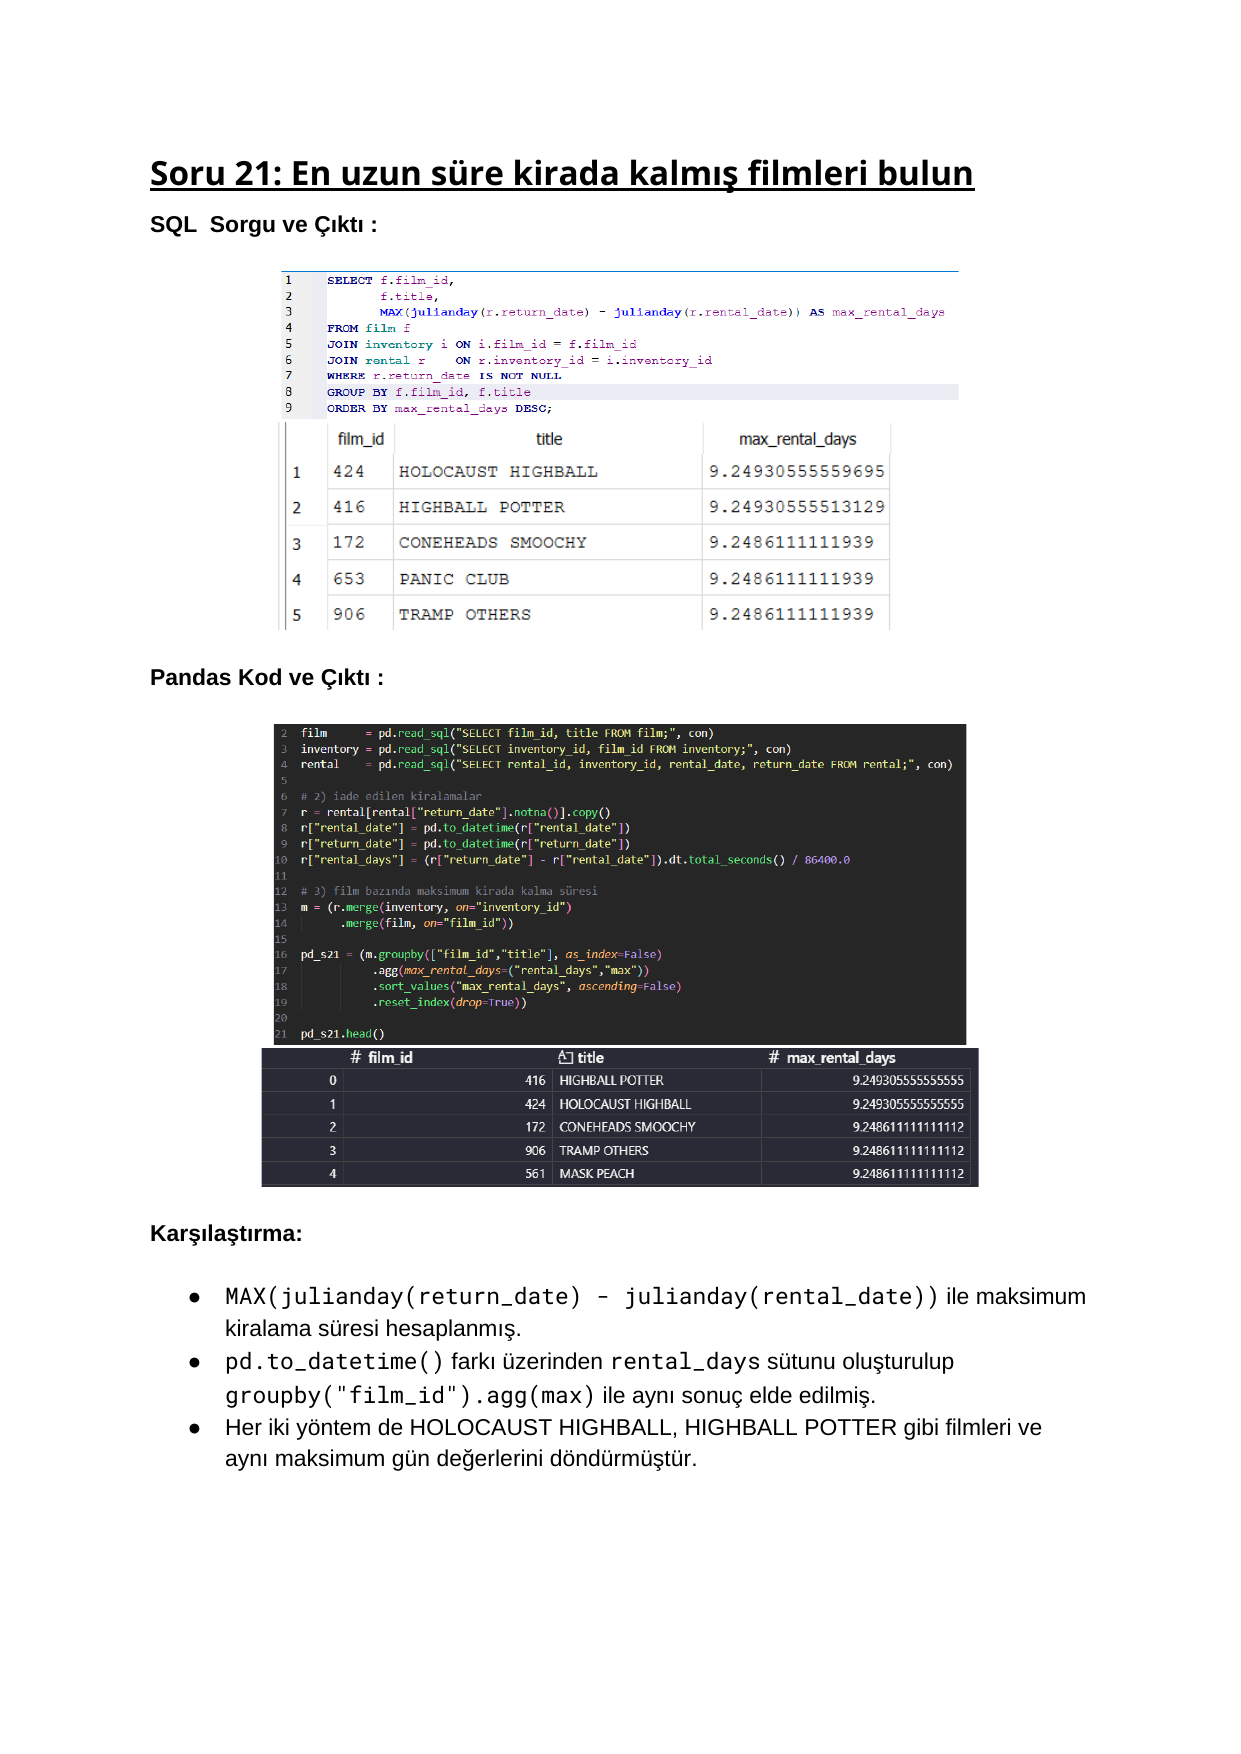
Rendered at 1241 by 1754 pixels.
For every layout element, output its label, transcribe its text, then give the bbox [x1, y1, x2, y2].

picture [276, 422, 964, 630]
list pd.to_datetime() farkı üzerinden rental_days sütunu oluşturulup groupby("film_id").agg(max) ile aynı sonuç elde edilmiş. [187, 1345, 1090, 1410]
list Her iki yöntem de HOLOCAUST HIGHBALL, HIGHBALL POTTER gibi filmleri ve aynı maksimum gün değerlerini döndürmüştür. [187, 1414, 1090, 1471]
picture [281, 271, 959, 419]
text Pandas Kod ve Çıktı : [150, 664, 1090, 690]
text Karşılaştırma: [150, 1220, 1090, 1277]
subtitle Soru 21: En uzun süre kirada kalmış filmleri bulun [150, 150, 1090, 195]
picture [273, 724, 967, 1045]
list MAX(julianday(return_date) - julianday(rental_date)) ile maksimum kiralama süresi hesaplanmış. [187, 1281, 1090, 1341]
picture [261, 1048, 979, 1187]
text SQL Sorgu ve Çıktı : [150, 211, 1090, 237]
